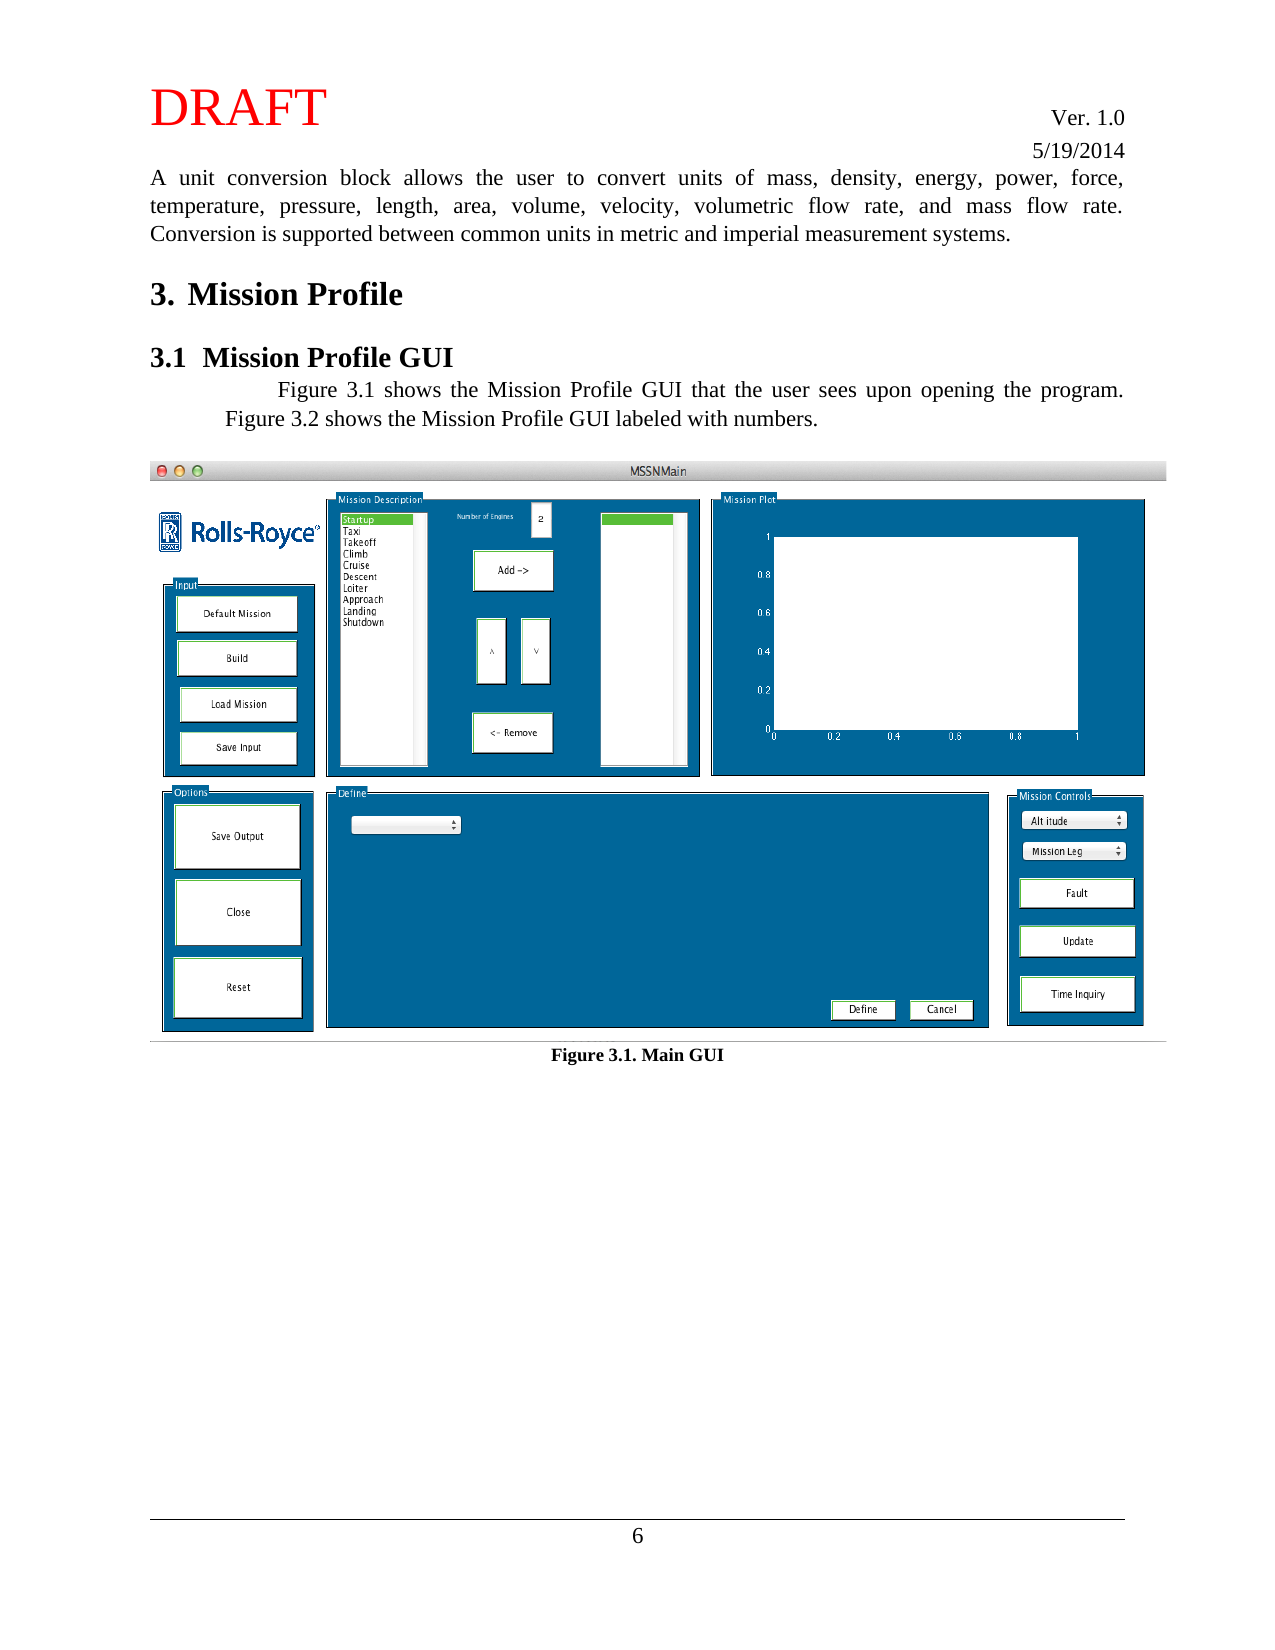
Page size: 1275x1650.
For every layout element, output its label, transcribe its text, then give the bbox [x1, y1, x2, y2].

text Figure 3.1. Main GUI [150, 1044, 1125, 1066]
picture [150, 461, 1167, 1042]
subtitle Mission Profile GUI [150, 340, 1125, 374]
subtitle Mission Profile [150, 274, 1125, 312]
text A unit conversion block allows the user to convert units of mass, density, energy, power, force, temperature, pressure, length, area, volume, velocity, volumetric flow rate, and mass flow rate. Conversion is supported between common units in metric and imperial measurement systems. [150, 164, 1125, 247]
text Figure 3.1 shows the Mission Profile GUI that the user sees upon opening the program. Figure 3.2 shows the Mission Profile GUI labeled with numbers. [225, 376, 1125, 431]
